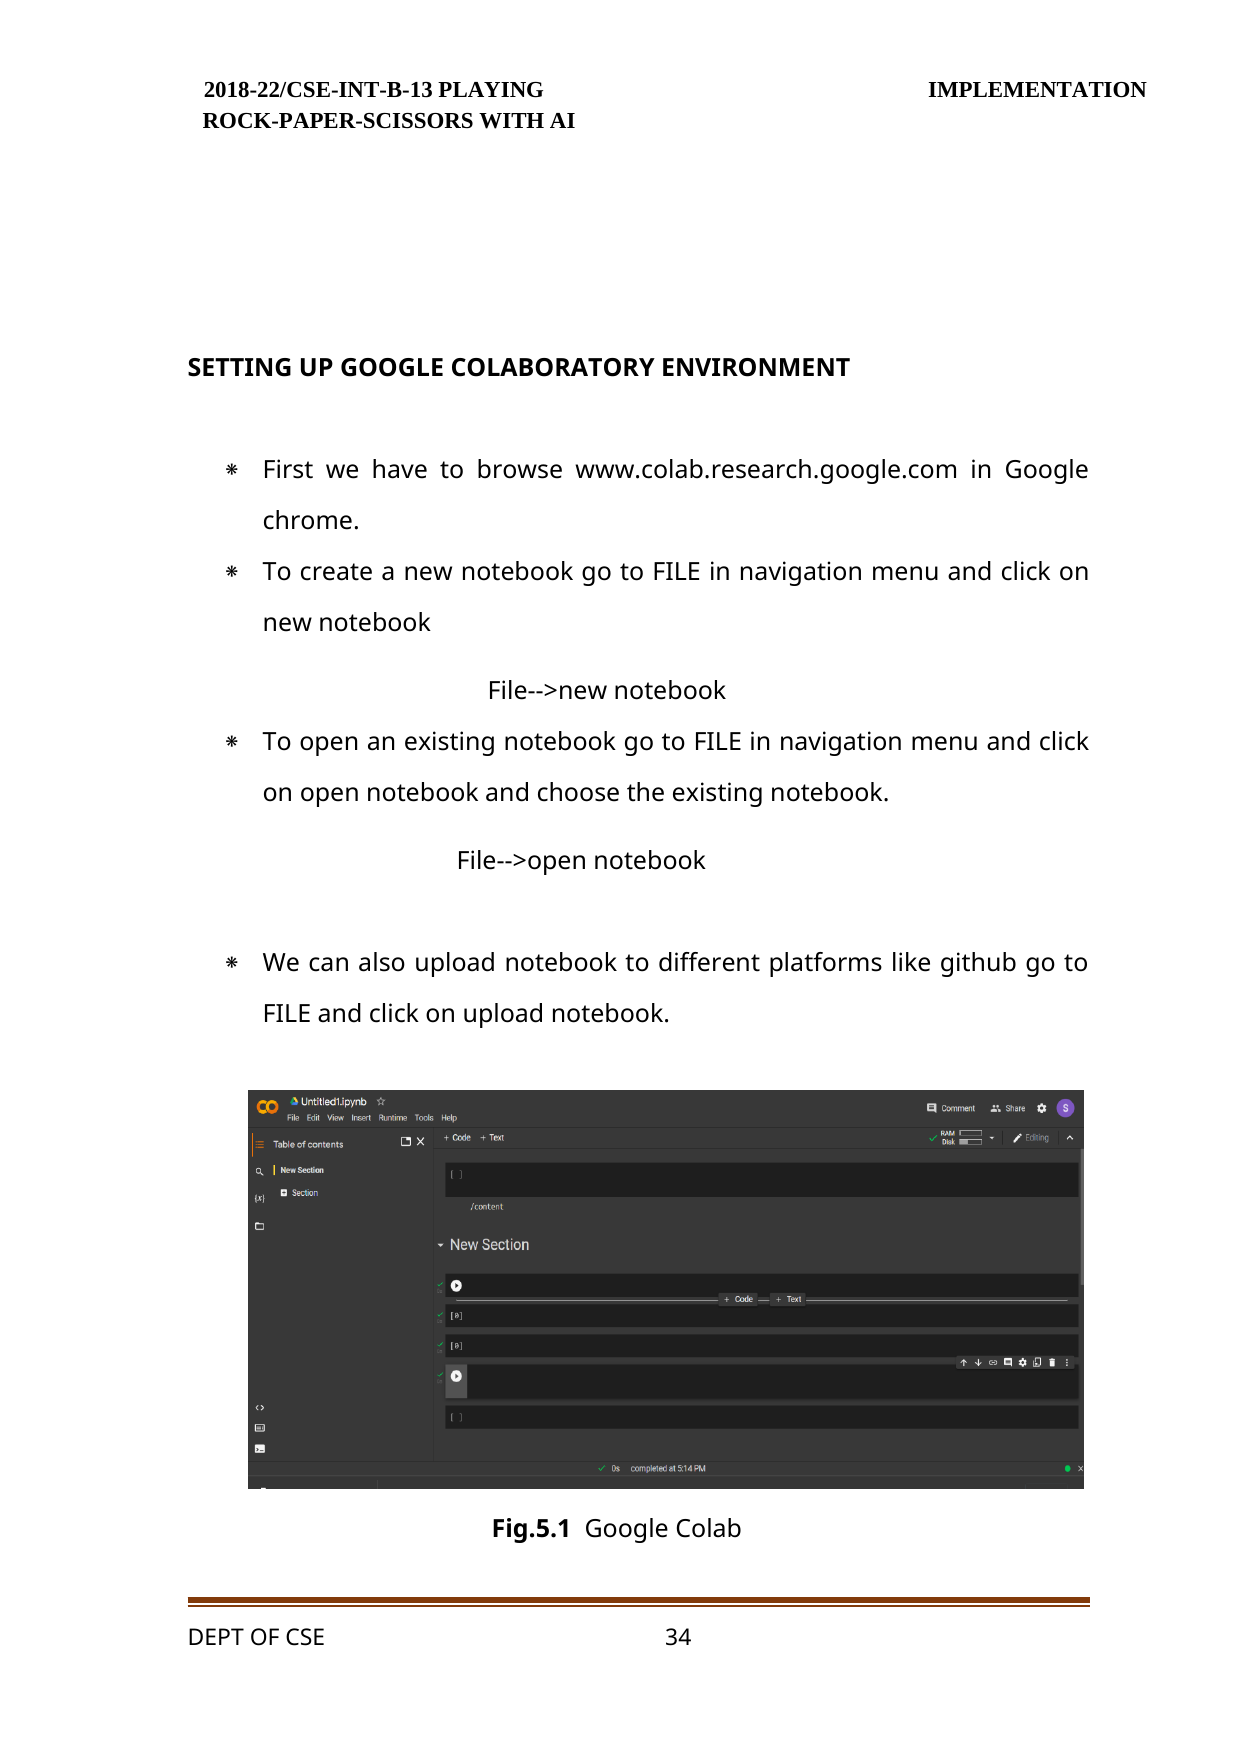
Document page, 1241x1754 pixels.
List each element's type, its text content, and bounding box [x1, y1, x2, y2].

list We can also upload notebook to different platforms like github go to FILE and click on upload notebook. [225, 944, 1090, 1030]
list First we have to browse www.colab.research.google.com in Google chrome. [225, 452, 1090, 537]
text SETTING UP GOOGLE COLABORATORY ENVIRONMENT [187, 350, 1090, 384]
list To create a new notebook go to FILE in navigation menu and click on new notebook [225, 554, 1090, 639]
text File-->new notebook [262, 673, 1090, 707]
picture [248, 1090, 1084, 1489]
list To open an existing notebook go to FILE in navigation menu and click on open notebook and choose the existing notebook. [225, 724, 1090, 809]
text File-->open notebook [412, 842, 1090, 877]
